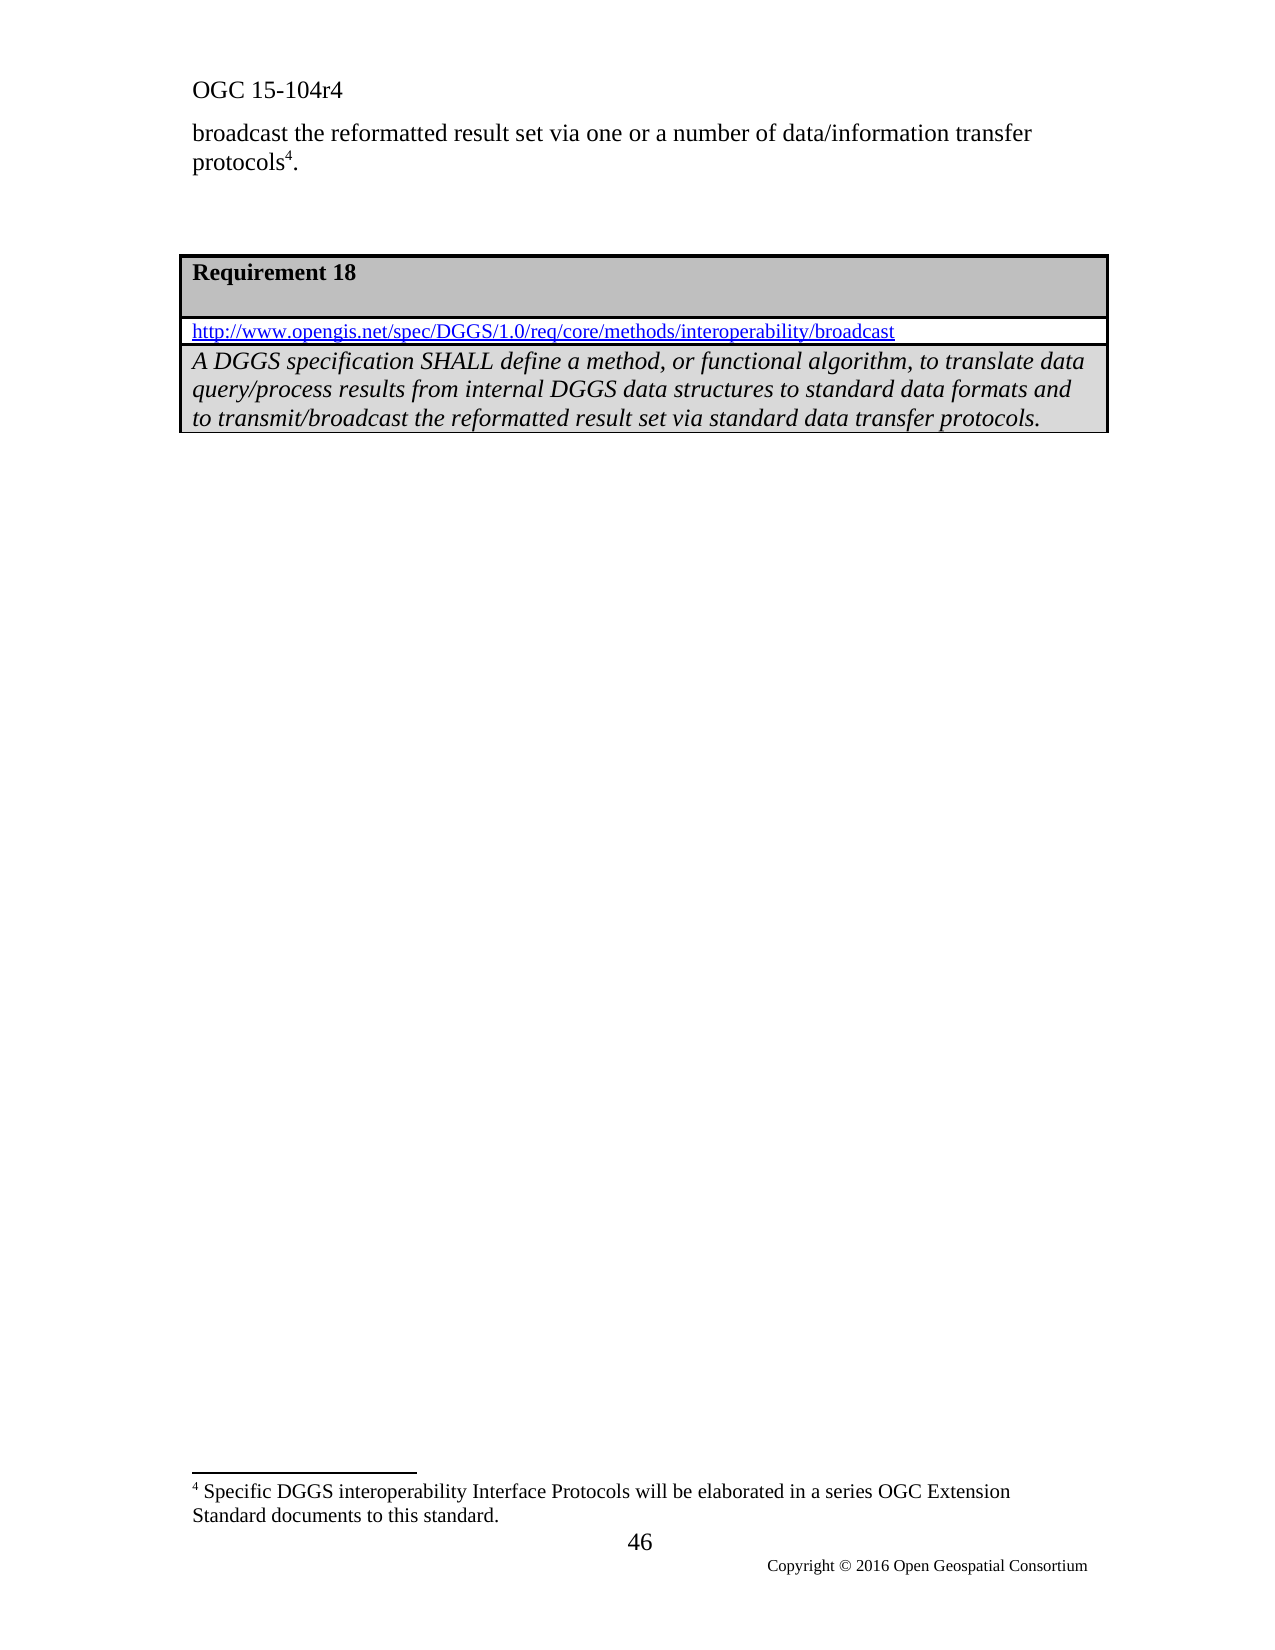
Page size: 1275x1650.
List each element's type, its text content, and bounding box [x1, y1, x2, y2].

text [192, 118, 1087, 176]
table_header [182, 258, 1106, 316]
table_cell http://www.opengis.net/spec/DGGS/1.0/req/core/methods/interoperability/broadcast [182, 319, 1106, 343]
table_cell A DGGS specification SHALL define a method, or functional algorithm, to translate data query/process results from internal DGGS data structures to standard data formats and to transmit/broadcast the reformatted result set via standard data transfer protocols. [182, 346, 1106, 432]
